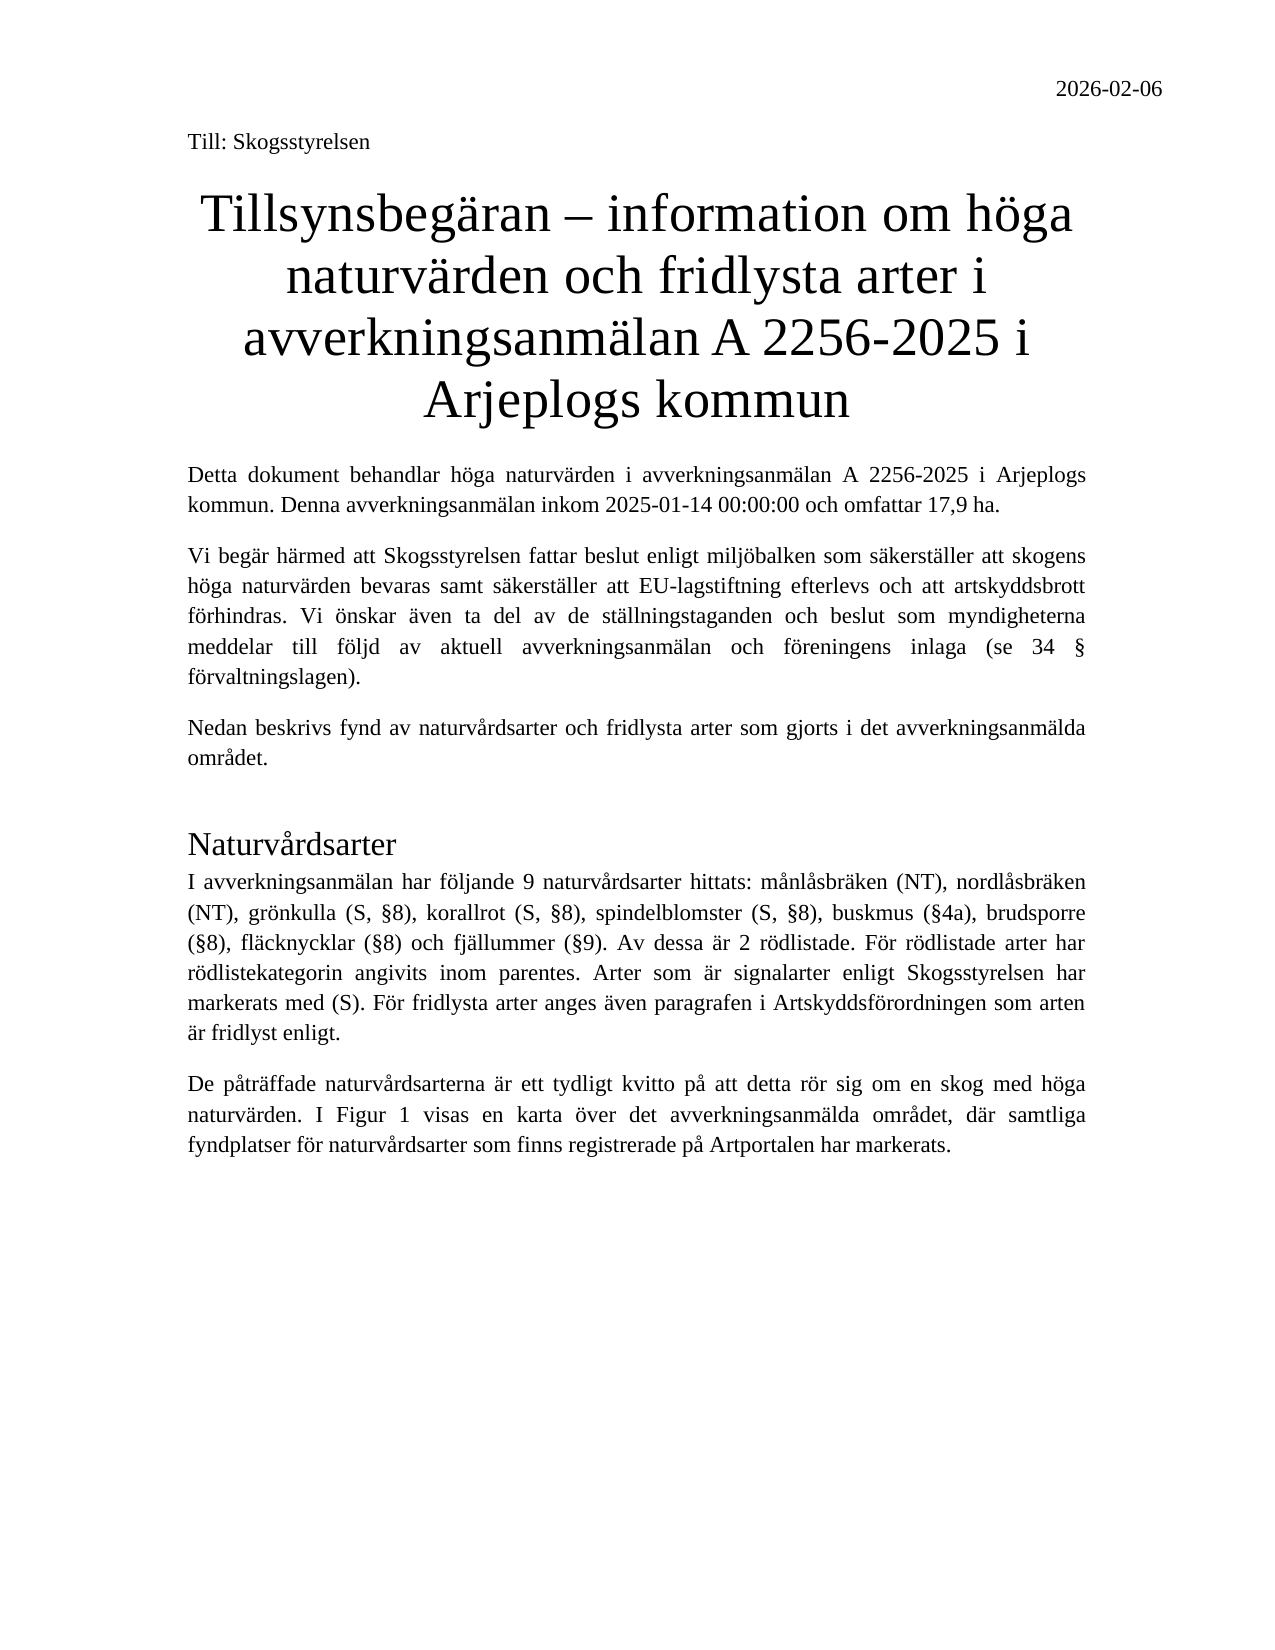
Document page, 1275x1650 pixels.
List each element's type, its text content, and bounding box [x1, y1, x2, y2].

text Vi begär härmed att Skogsstyrelsen fattar beslut enligt miljöbalken som säkerställer att skogens höga naturvärden bevaras samt säkerställer att EU-lagstiftning efterlevs och att artskyddsbrott förhindras. Vi önskar även ta del av de ställningstaganden och beslut som myndigheterna meddelar till följd av aktuell avverkningsanmälan och föreningens inlaga (se 34 § förvaltningslagen). [187, 542, 1087, 689]
subtitle Naturvårdsarter [187, 824, 1087, 863]
title Tillsynsbegäran – information om höga naturvärden och fridlysta arter i avverkningsanmälan A 2256-2025 i Arjeplogs kommun [187, 180, 1087, 429]
text De påträffade naturvårdsarterna är ett tydligt kvitto på att detta rör sig om en skog med höga naturvärden. I Figur 1 visas en karta över det avverkningsanmälda området, där samtliga fyndplatser för naturvårdsarter som finns registrerade på Artportalen har markerats. [187, 1071, 1087, 1157]
text Detta dokument behandlar höga naturvärden i avverkningsanmälan A 2256-2025 i Arjeplogs kommun. Denna avverkningsanmälan inkom 2025-01-14 00:00:00 och omfattar 17,9 ha. [187, 461, 1087, 517]
text I avverkningsanmälan har följande 9 naturvårdsarter hittats: månlåsbräken (NT), nordlåsbräken (NT), grönkulla (S, §8), korallrot (S, §8), spindelblomster (S, §8), buskmus (§4a), brudsporre (§8), fläcknycklar (§8) och fjällummer (§9). Av dessa är 2 rödlistade. För rödlistade arter har rödlistekategorin angivits inom parentes. Arter som är signalarter enligt Skogsstyrelsen har markerats med (S). För fridlysta arter anges även paragrafen i Artskyddsförordningen som arten är fridlyst enligt. [187, 868, 1087, 1046]
text Nedan beskrivs fynd av naturvårdsarter och fridlysta arter som gjorts i det avverkningsanmälda området. [187, 714, 1087, 771]
